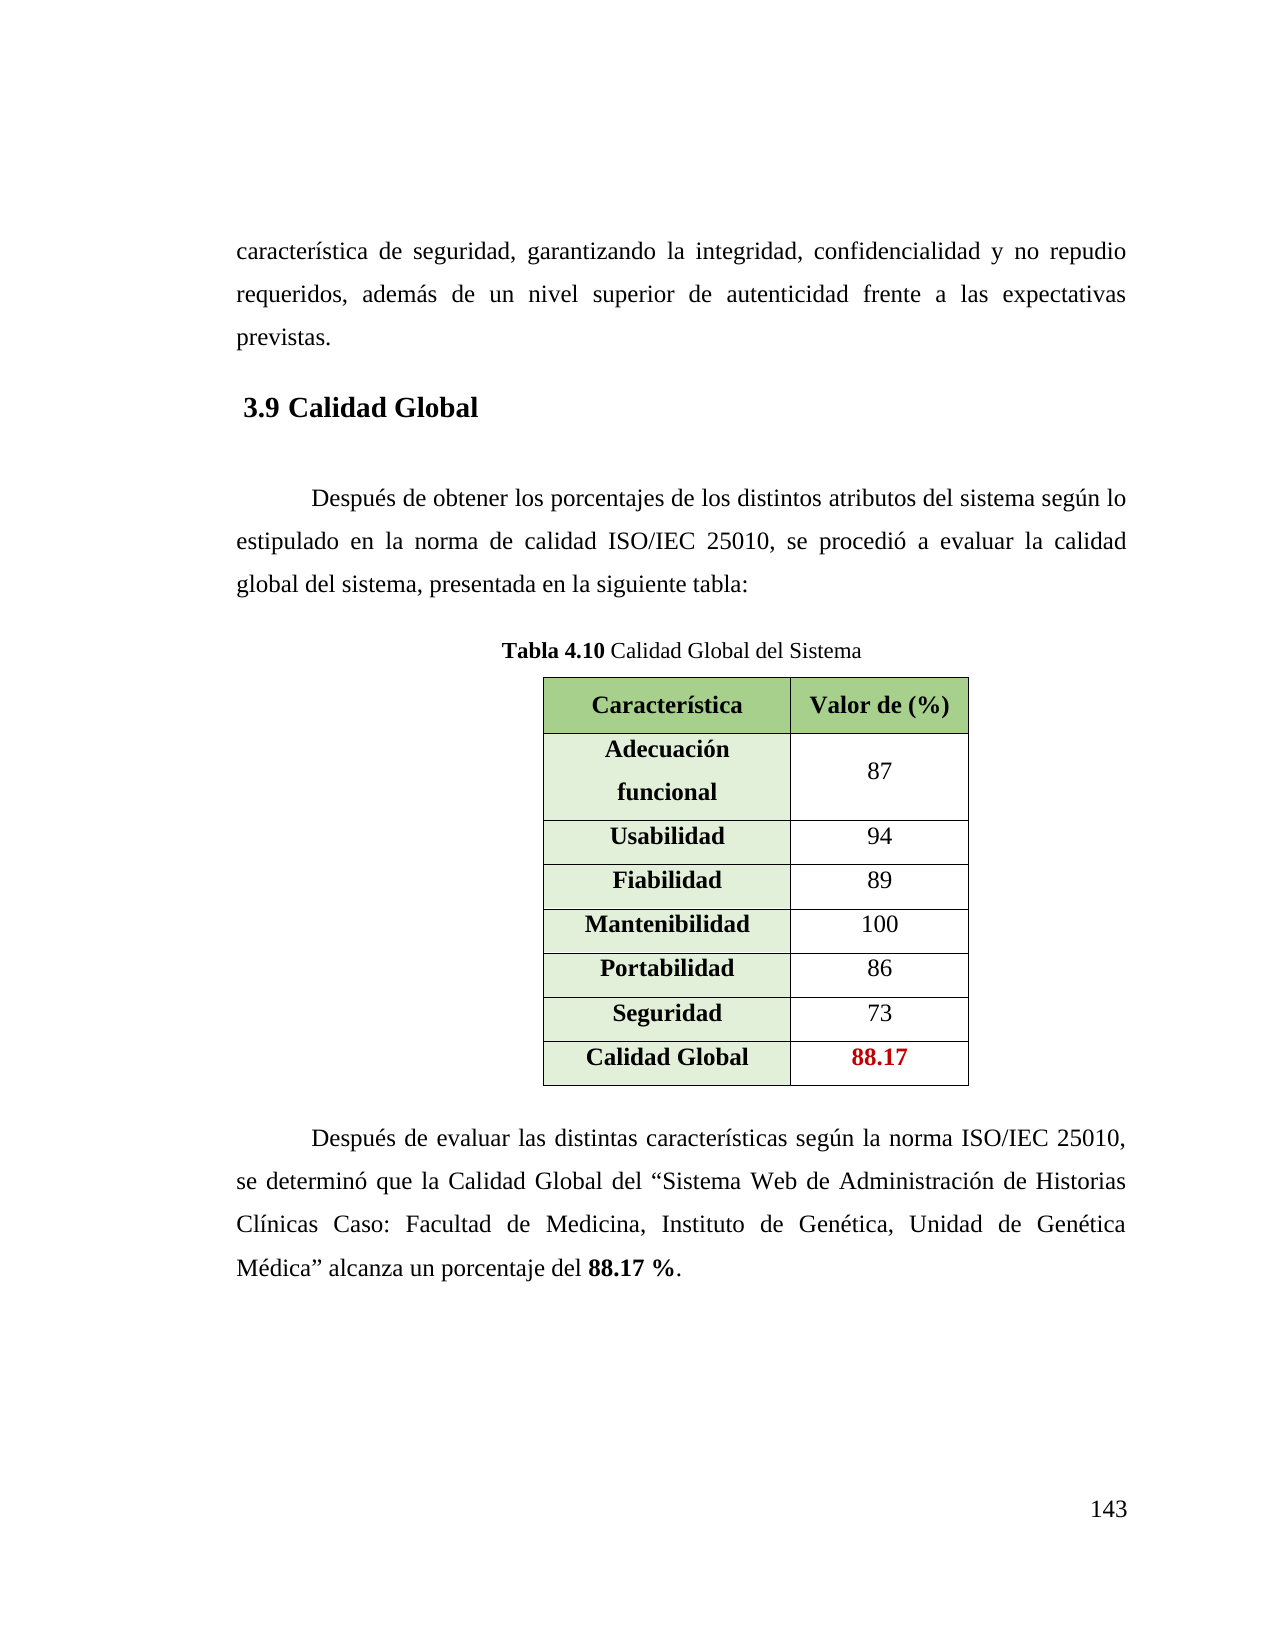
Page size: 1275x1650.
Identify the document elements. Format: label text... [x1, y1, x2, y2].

table_cell Fiabilidad [544, 865, 790, 908]
table_cell 100 [791, 910, 968, 952]
table_header Característica [544, 678, 790, 733]
table_cell Portabilidad [544, 954, 790, 997]
text Después de evaluar las distintas características según la norma ISO/IEC 25010, se determinó que la Calidad Global del “Sistema Web de Administración de Historias Clínicas Caso: Facultad de Medicina, Instituto de Genética, Unidad de Genética Médica” alcanza un porcentaje del 88.17 %. [236, 1123, 1127, 1281]
table_cell Seguridad [544, 998, 790, 1041]
table_cell Usabilidad [544, 821, 790, 864]
table_cell 88.17 [791, 1042, 968, 1085]
table_cell 87 [791, 734, 968, 820]
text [236, 236, 1127, 351]
subtitle Calidad Global [243, 391, 1127, 424]
table_cell Adecuación funcional [544, 734, 790, 820]
table_cell 94 [791, 821, 968, 864]
text Tabla 4.10 Calidad Global del Sistema [236, 637, 1127, 663]
table_cell 73 [791, 998, 968, 1041]
table_header Valor de (%) [791, 678, 968, 733]
table_cell 86 [791, 954, 968, 997]
table_cell Calidad Global [544, 1042, 790, 1085]
table_cell Mantenibilidad [544, 910, 790, 952]
text Después de obtener los porcentajes de los distintos atributos del sistema según lo estipulado en la norma de calidad ISO/IEC 25010, se procedió a evaluar la calidad global del sistema, presentada en la siguiente tabla: [236, 483, 1127, 598]
table_cell 89 [791, 865, 968, 908]
